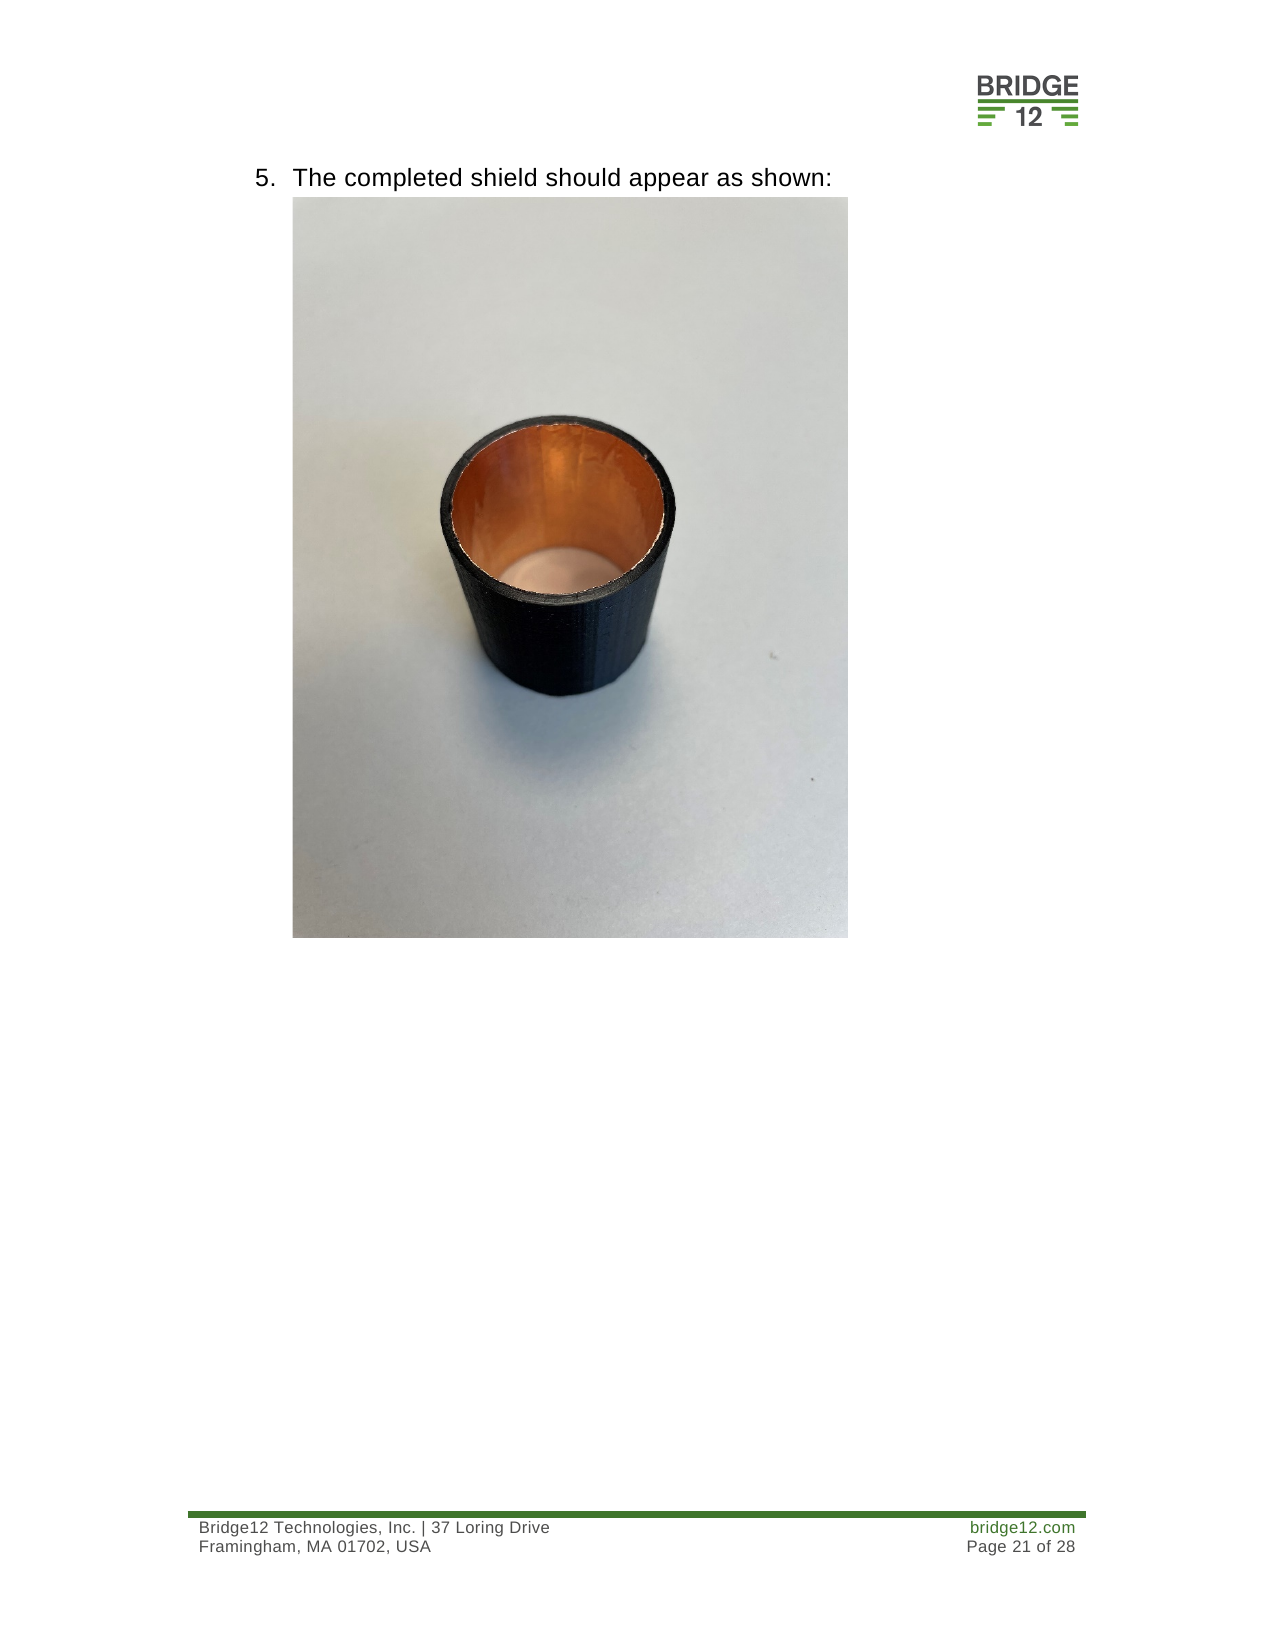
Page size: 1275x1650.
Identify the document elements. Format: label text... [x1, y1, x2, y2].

picture [977, 75, 1079, 126]
picture [292, 197, 848, 938]
